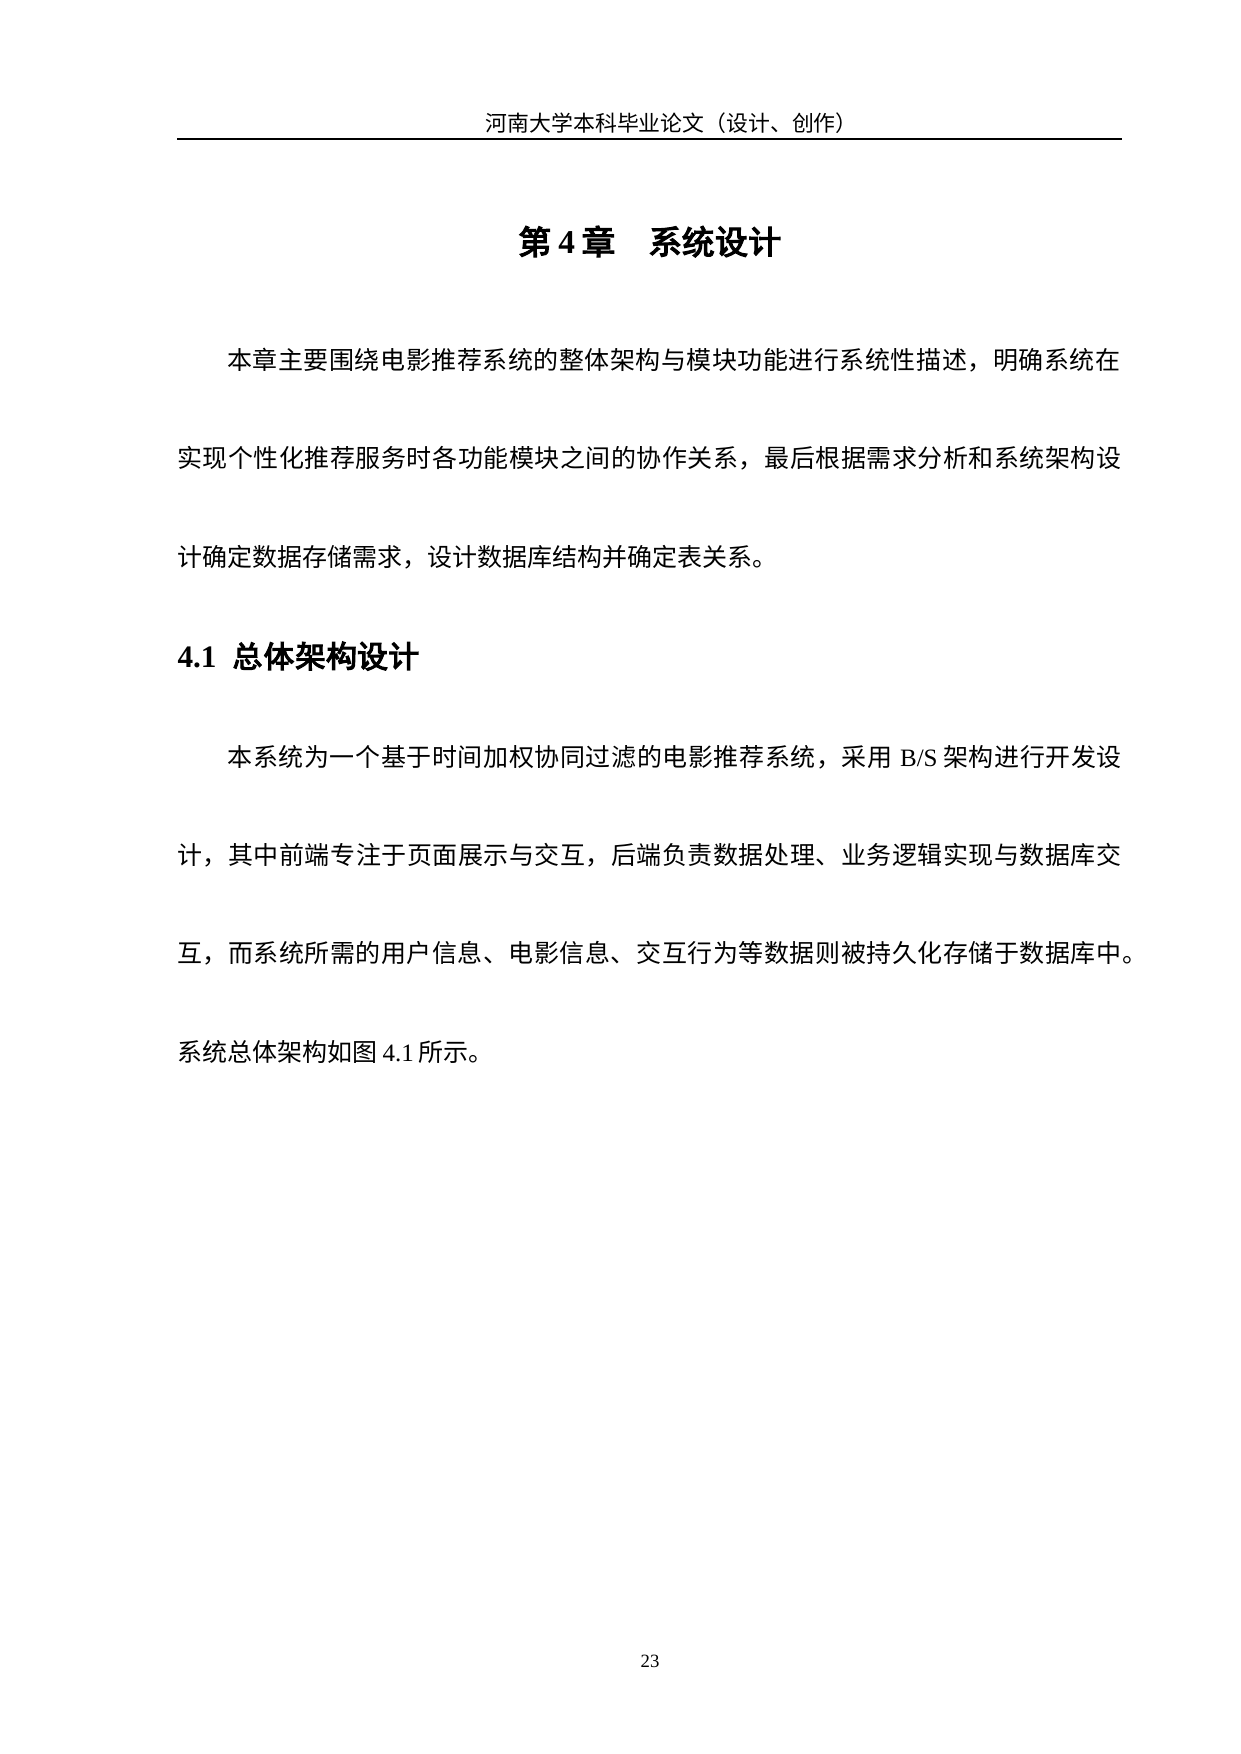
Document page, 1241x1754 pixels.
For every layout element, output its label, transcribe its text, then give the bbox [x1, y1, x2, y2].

text 本系统为一个基于时间加权协同过滤的电影推荐系统，采用B/S架构进行开发设计，其中前端专注于页面展示与交互，后端负责数据处理、业务逻辑实现与数据库交互，而系统所需的用户信息、电影信息、交互行为等数据则被持久化存储于数据库中。系统总体架构如图4.1所示。 [177, 723, 1122, 1083]
text 本章主要围绕电影推荐系统的整体架构与模块功能进行系统性描述，明确系统在实现个性化推荐服务时各功能模块之间的协作关系，最后根据需求分析和系统架构设计确定数据存储需求，设计数据库结构并确定表关系。 [177, 326, 1122, 588]
subtitle 第4章 系统设计 [177, 208, 1122, 273]
subtitle 4.1 总体架构设计 [177, 622, 1122, 688]
